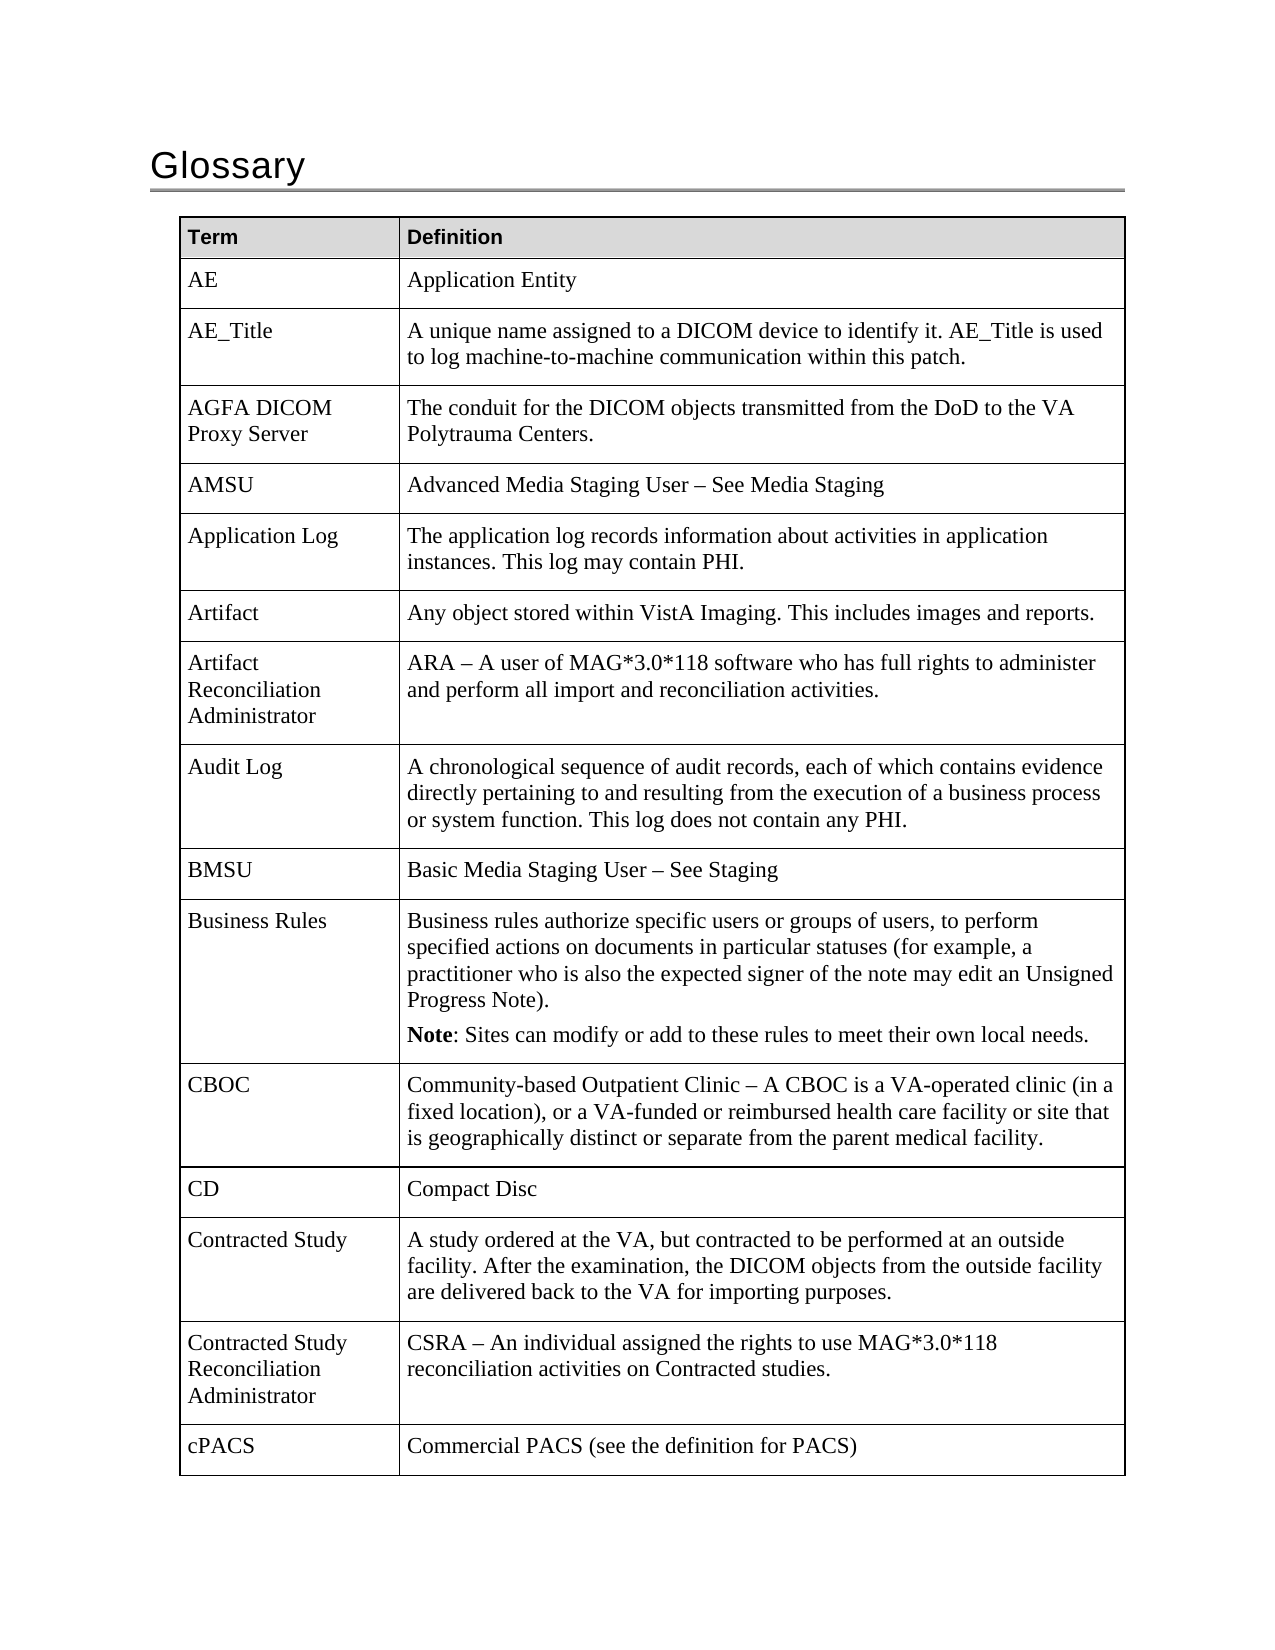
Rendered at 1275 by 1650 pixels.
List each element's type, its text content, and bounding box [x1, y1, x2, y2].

table_cell A unique name assigned to a DICOM device to identify it. AE_Title is used to log machine-to-machine communication within this patch. [400, 309, 1124, 385]
table_cell CBOC [181, 1064, 399, 1166]
table_cell A study ordered at the VA, but contracted to be performed at an outside facility. After the examination, the DICOM objects from the outside facility are delivered back to the VA for importing purposes. [400, 1218, 1124, 1321]
table_cell Business rules authorize specific users or groups of users, to perform specified actions on documents in particular statuses (for example, a practitioner who is also the expected signer of the note may edit an Unsigned Progress Note). Note: Sites can modify or add to these rules to meet their own local needs. [400, 900, 1124, 1063]
table_cell Advanced Media Staging User – See Media Staging [400, 464, 1124, 513]
table_cell ARA – A user of MAG*3.0*118 software who has full rights to administer and perform all import and reconciliation activities. [400, 642, 1124, 744]
table_cell A chronological sequence of audit records, each of which contains evidence directly pertaining to and resulting from the execution of a business process or system function. This log does not contain any PHI. [400, 745, 1124, 848]
table_cell Commercial PACS (see the definition for PACS) [400, 1425, 1124, 1475]
table_cell Contracted Study [181, 1218, 399, 1321]
table_cell Basic Media Staging User – See Staging [400, 849, 1124, 898]
table_cell AE_Title [181, 309, 399, 385]
table_cell The application log records information about activities in application instances. This log may contain PHI. [400, 514, 1124, 590]
subtitle Glossary [150, 143, 1125, 188]
table_cell cPACS [181, 1425, 399, 1475]
table_cell AGFA DICOM Proxy Server [181, 386, 399, 462]
table_header Term [181, 218, 399, 257]
table_cell CSRA – An individual assigned the rights to use MAG*3.0*118 reconciliation activities on Contracted studies. [400, 1322, 1124, 1424]
table_cell Contracted Study Reconciliation Administrator [181, 1322, 399, 1424]
table_cell The conduit for the DICOM objects transmitted from the DoD to the VA Polytrauma Centers. [400, 386, 1124, 462]
table_cell AMSU [181, 464, 399, 513]
table_cell Application Log [181, 514, 399, 590]
table_cell Business Rules [181, 900, 399, 1063]
table_cell Audit Log [181, 745, 399, 848]
table_cell Community-based Outpatient Clinic – A CBOC is a VA-operated clinic (in a fixed location), or a VA-funded or reimbursed health care facility or site that is geographically distinct or separate from the parent medical facility. [400, 1064, 1124, 1166]
table_cell CD [181, 1168, 399, 1217]
table_cell Compact Disc [400, 1168, 1124, 1217]
table_cell Any object stored within VistA Imaging. This includes images and reports. [400, 591, 1124, 641]
table_cell Artifact [181, 591, 399, 641]
table_cell AE [181, 259, 399, 308]
table_cell BMSU [181, 849, 399, 898]
table_header Definition [400, 218, 1124, 257]
table_cell Artifact Reconciliation Administrator [181, 642, 399, 744]
table_cell Application Entity [400, 259, 1124, 308]
